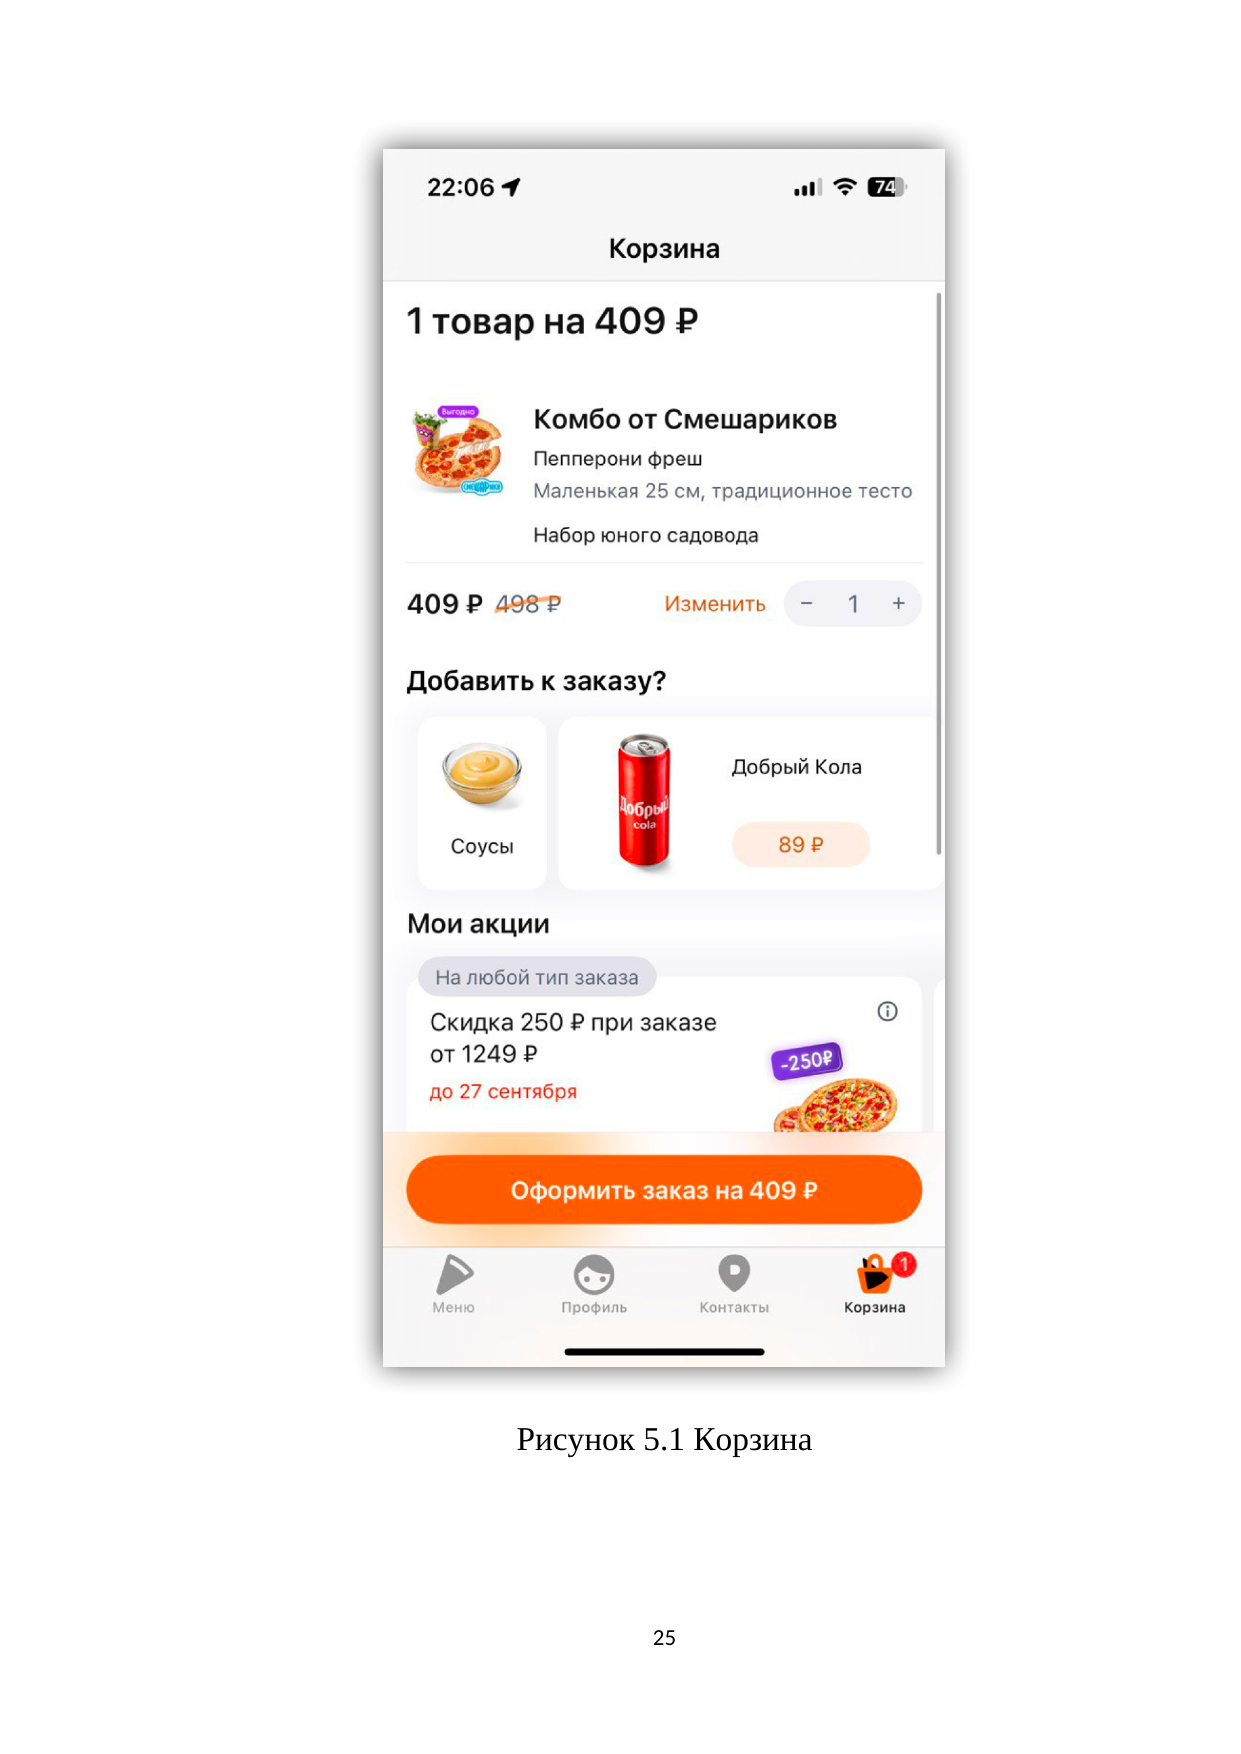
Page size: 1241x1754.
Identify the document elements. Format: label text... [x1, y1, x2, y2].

picture [383, 149, 945, 1367]
text Рисунок 5.1 Корзина [177, 1419, 1152, 1457]
